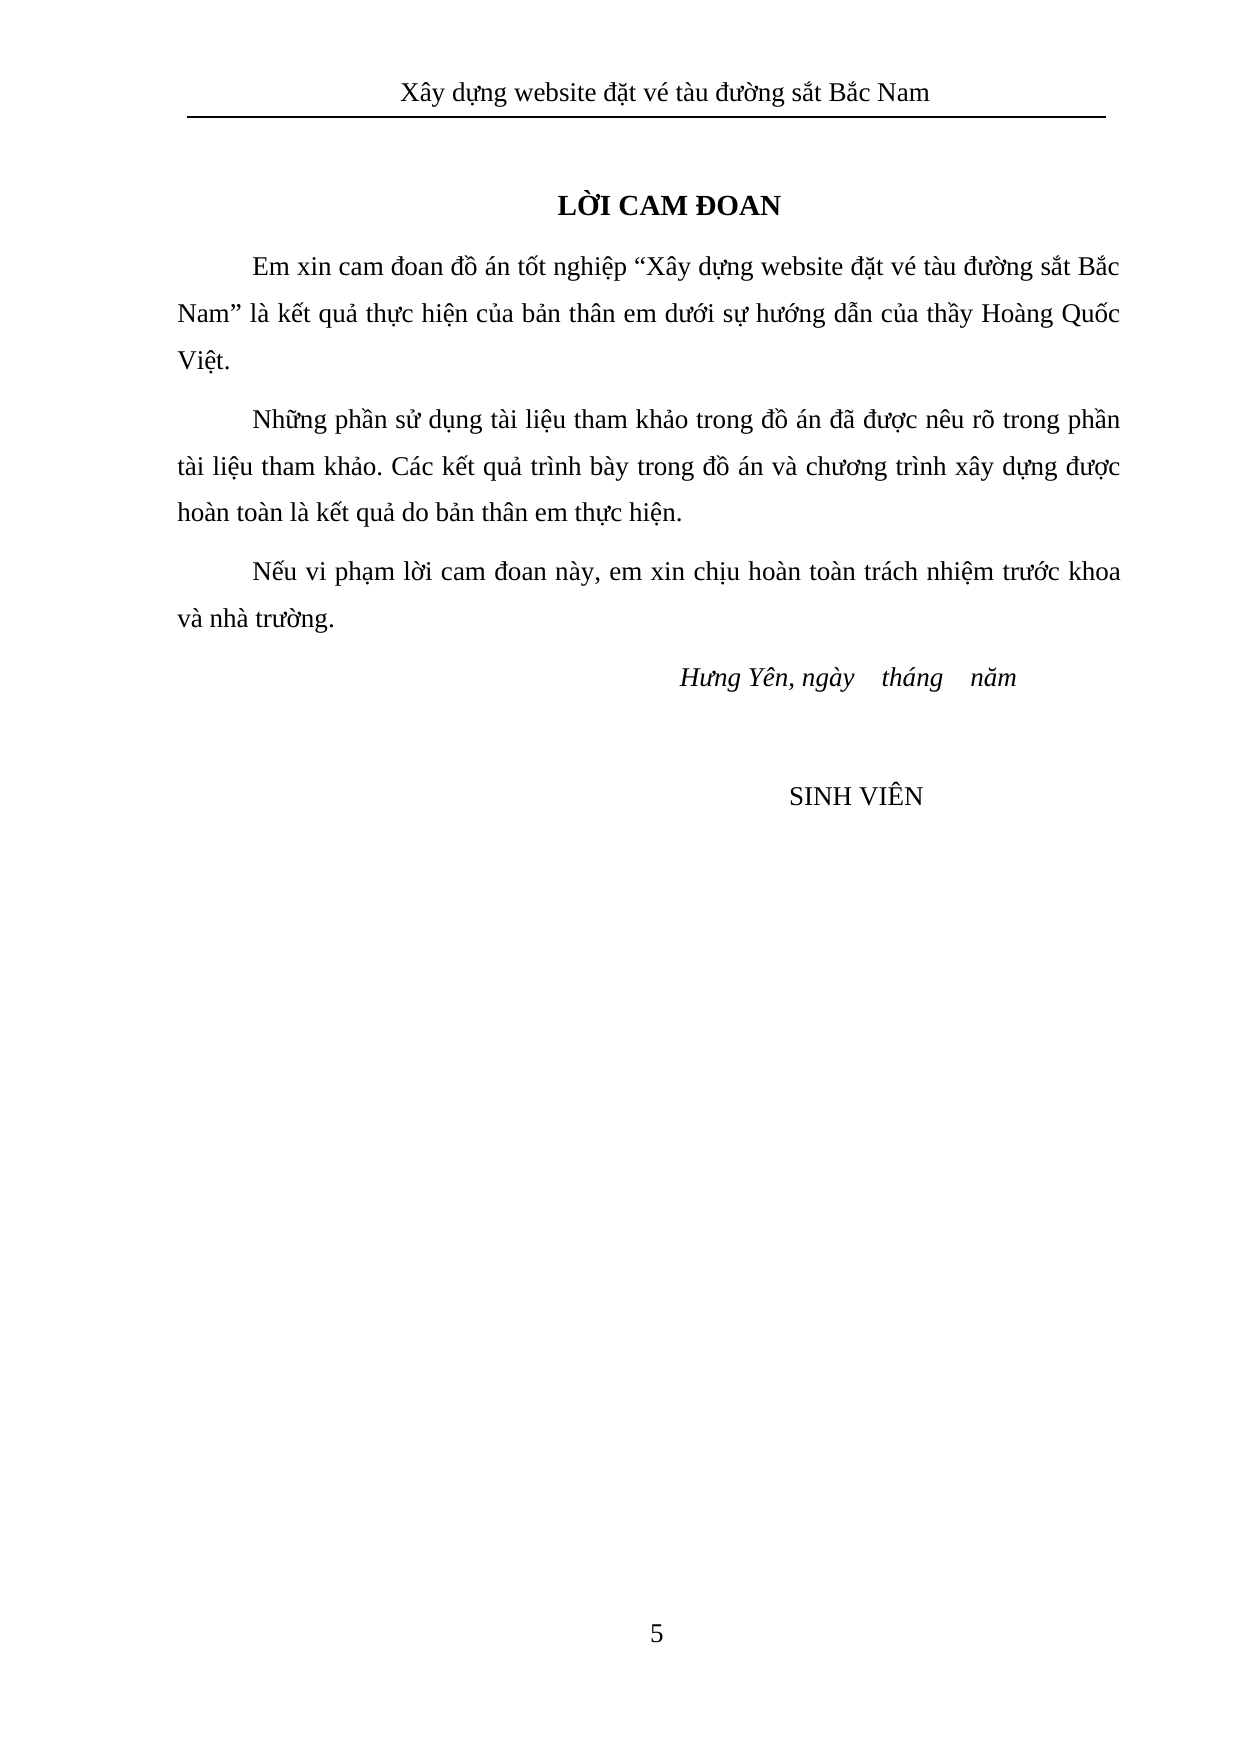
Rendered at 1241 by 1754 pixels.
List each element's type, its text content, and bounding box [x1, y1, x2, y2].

text Những phần sử dụng tài liệu tham khảo trong đồ án đã được nêu rõ trong phần tài liệu tham khảo. Các kết quả trình bày trong đồ án và chương trình xây dựng được hoàn toàn là kết quả do bản thân em thực hiện. [177, 403, 1122, 527]
text Hưng Yên, ngày tháng năm [177, 661, 1122, 692]
text LỜI CAM ĐOAN [177, 188, 1086, 221]
text Nếu vi phạm lời cam đoan này, em xin chịu hoàn toàn trách nhiệm trước khoa và nhà trường. [177, 556, 1122, 633]
text SINH VIÊN [177, 780, 1122, 811]
text Em xin cam đoan đồ án tốt nghiệp “Xây dựng website đặt vé tàu đường sắt Bắc Nam” là kết quả thực hiện của bản thân em dưới sự hướng dẫn của thầy Hoàng Quốc Việt. [177, 251, 1122, 375]
